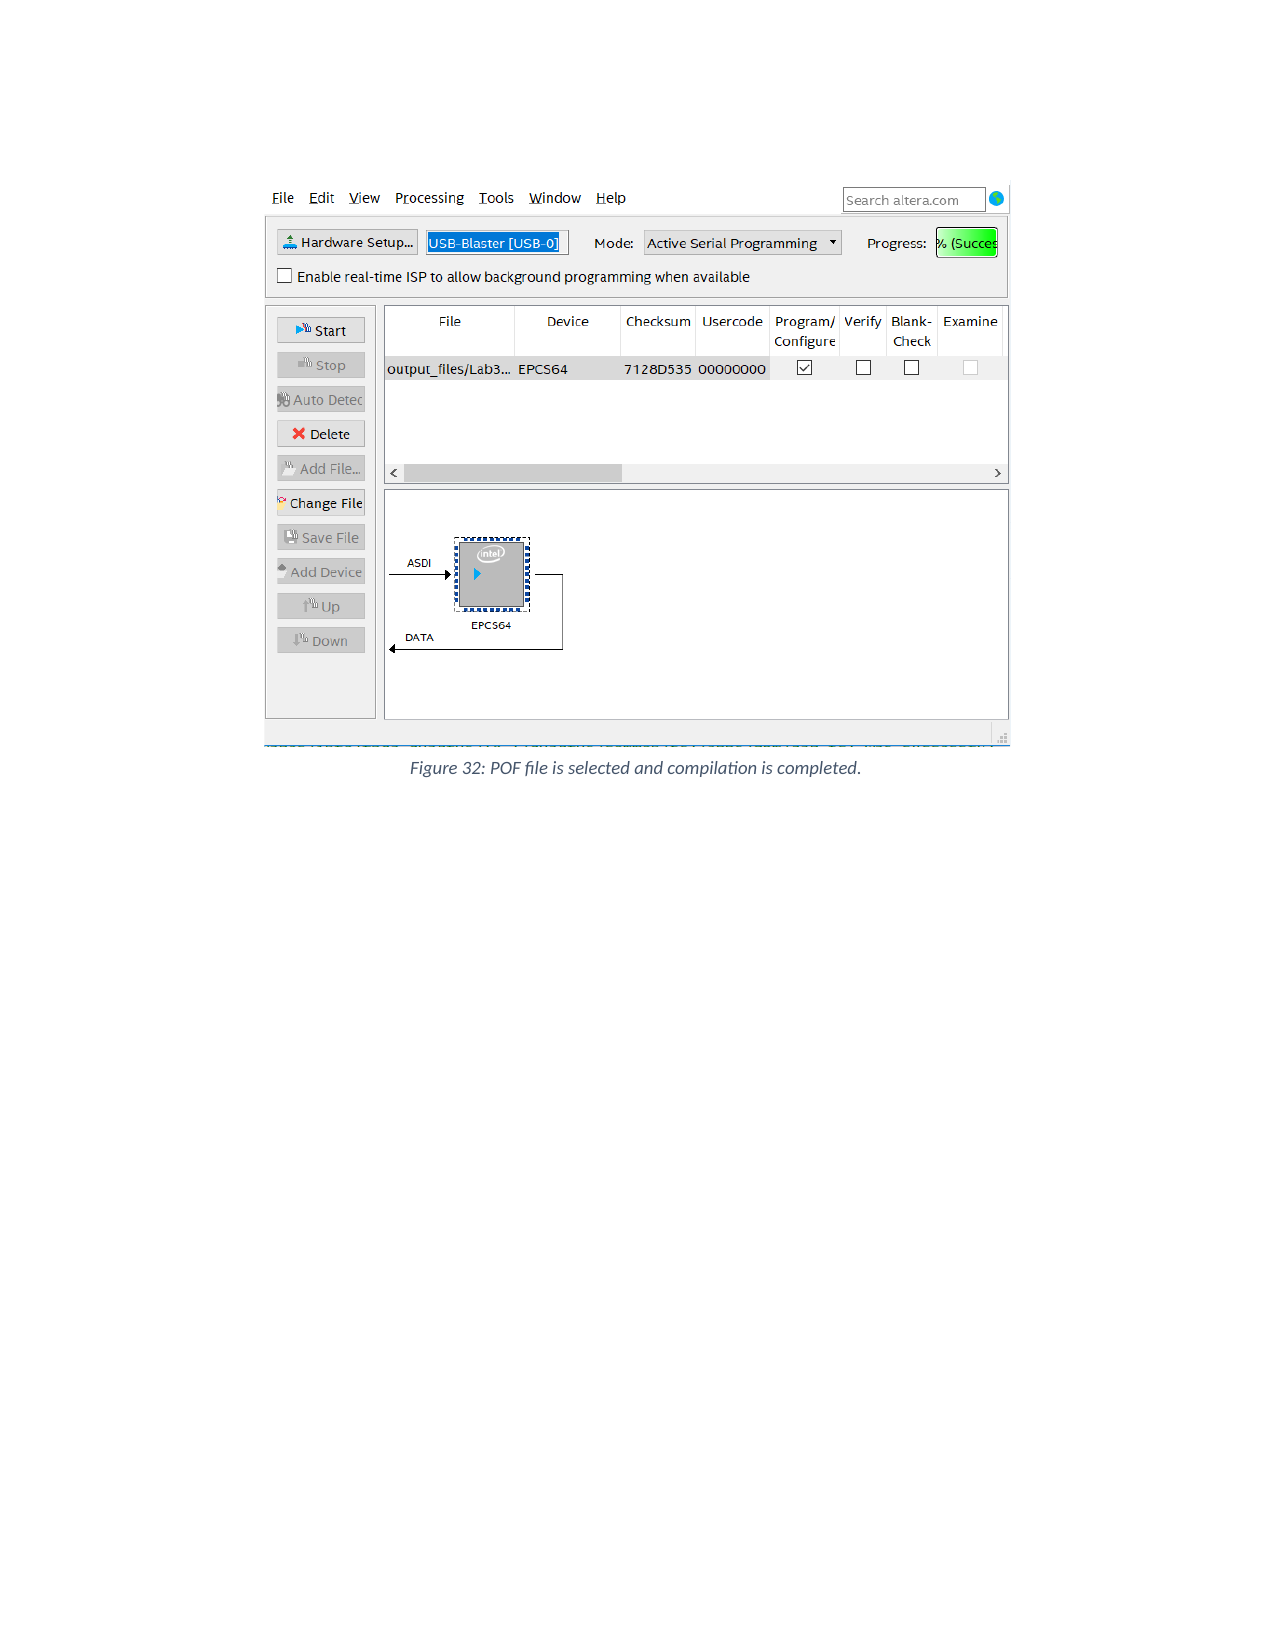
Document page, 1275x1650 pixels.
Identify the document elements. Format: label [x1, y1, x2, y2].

picture [264, 180, 1010, 747]
